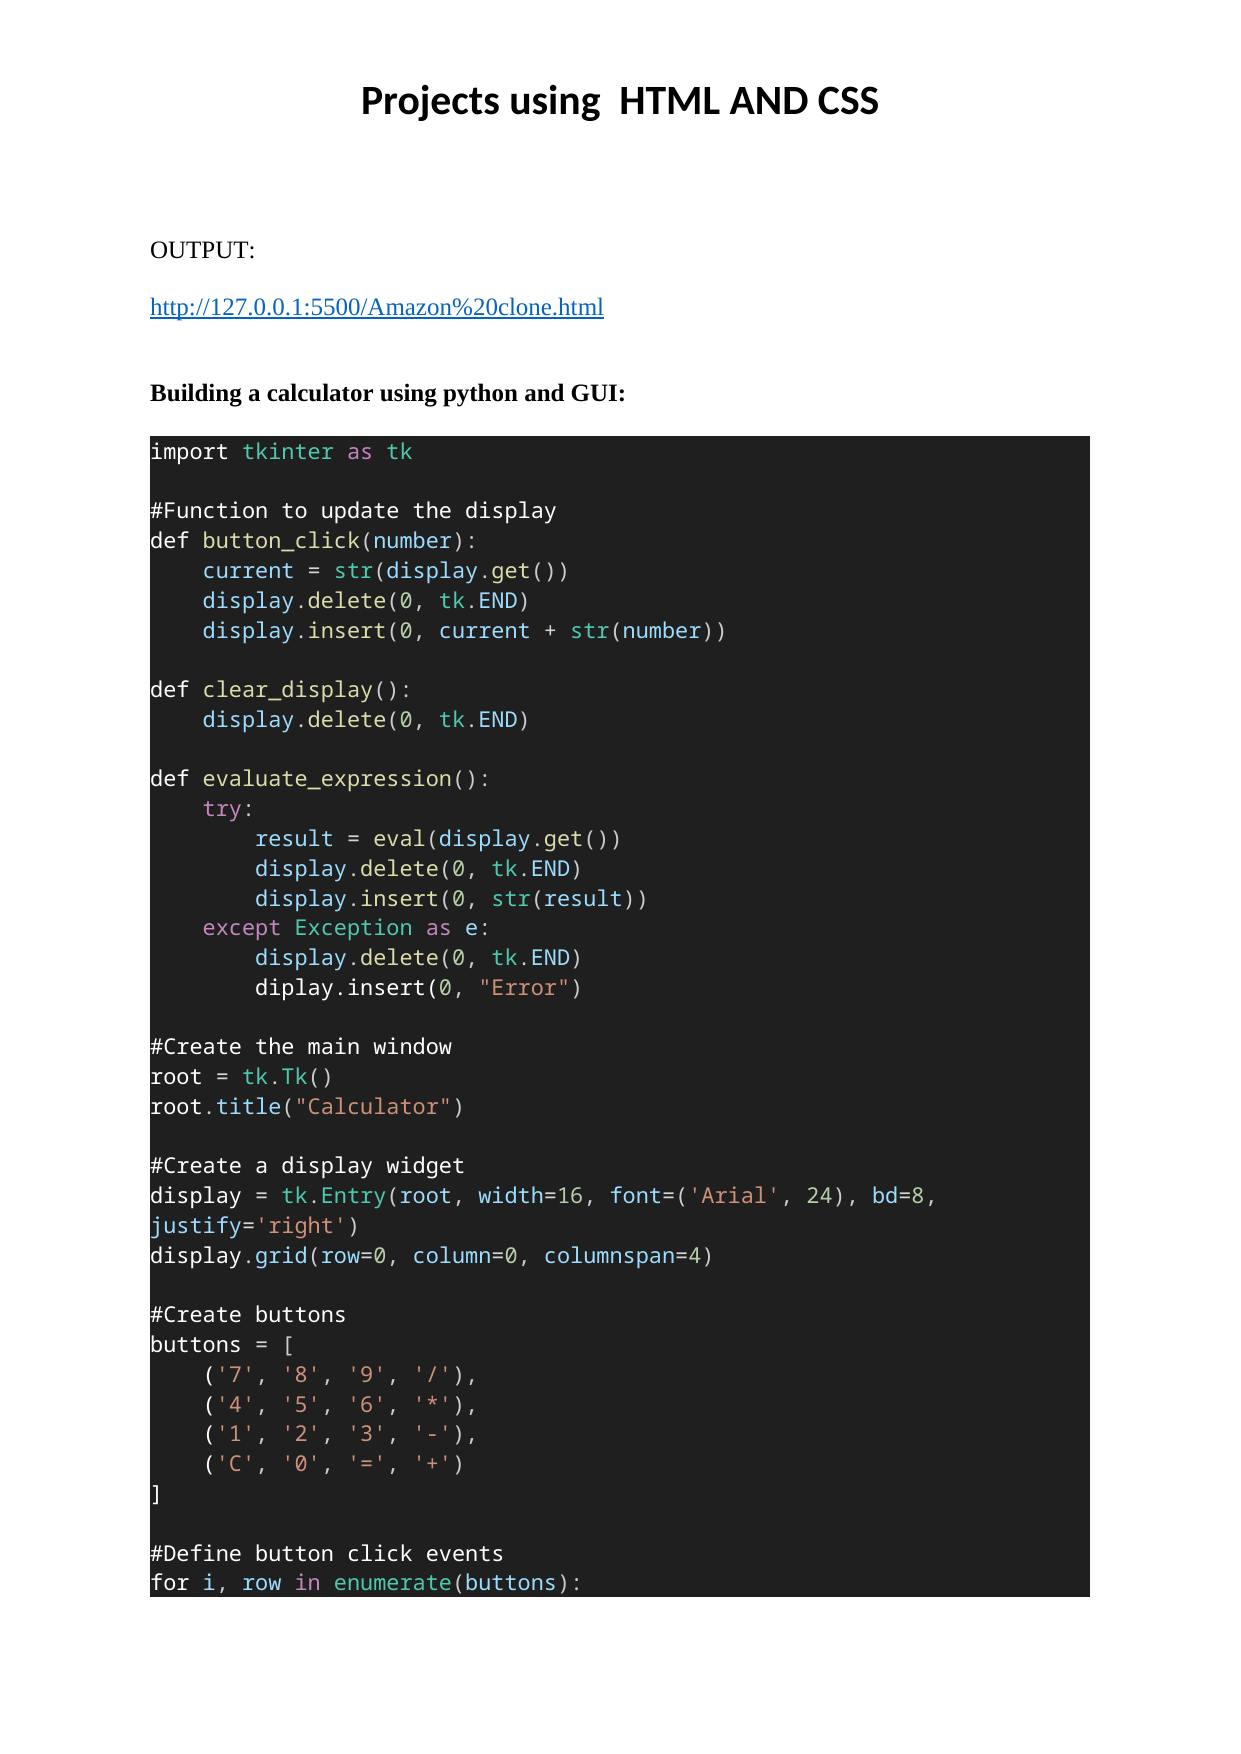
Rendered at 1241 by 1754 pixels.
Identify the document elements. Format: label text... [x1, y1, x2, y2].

text Building a calculator using python and GUI: [150, 378, 1090, 407]
text #Create the main window [150, 1031, 1090, 1061]
text #Create buttons [150, 1299, 1090, 1329]
text display = tk.Entry(root, width=16, font=('Arial', 24), bd=8, justify='right') [150, 1180, 1090, 1240]
text result = eval(display.get()) [150, 823, 1090, 853]
text def evaluate_expression(): [150, 763, 1090, 793]
text current = str(display.get()) [150, 555, 1090, 585]
text for i, row in enumerate(buttons): [150, 1567, 1090, 1597]
text #Create a display widget [150, 1150, 1090, 1180]
text diplay.insert(0, "Error") [150, 972, 1090, 1002]
text ] [150, 1478, 1090, 1508]
text root = tk.Tk() [150, 1061, 1090, 1091]
text display.grid(row=0, column=0, columnspan=4) [150, 1240, 1090, 1269]
text OUTPUT: [150, 235, 1090, 263]
text except Exception as e: [150, 912, 1090, 942]
text display.delete(0, tk.END) [150, 853, 1090, 882]
text ('7', '8', '9', '/'), [150, 1359, 1090, 1389]
text def clear_display(): [150, 674, 1090, 704]
text http://127.0.0.1:5500/Amazon%20clone.html [150, 292, 1090, 321]
text def button_click(number): [150, 525, 1090, 555]
text buttons = [ [150, 1329, 1090, 1359]
text ('C', '0', '=', '+') [150, 1448, 1090, 1478]
text display.delete(0, tk.END) [150, 585, 1090, 614]
text #Define button click events [150, 1537, 1090, 1567]
text #Function to update the display [150, 495, 1090, 525]
text display.delete(0, tk.END) [150, 942, 1090, 972]
text root.title("Calculator") [150, 1091, 1090, 1121]
text display.insert(0, current + str(number)) [150, 614, 1090, 644]
text display.delete(0, tk.END) [150, 704, 1090, 734]
text try: [150, 793, 1090, 823]
text import tkinter as tk [150, 436, 1090, 466]
text ('1', '2', '3', '-'), [150, 1418, 1090, 1448]
text ('4', '5', '6', '*'), [150, 1389, 1090, 1418]
text display.insert(0, str(result)) [150, 882, 1090, 912]
